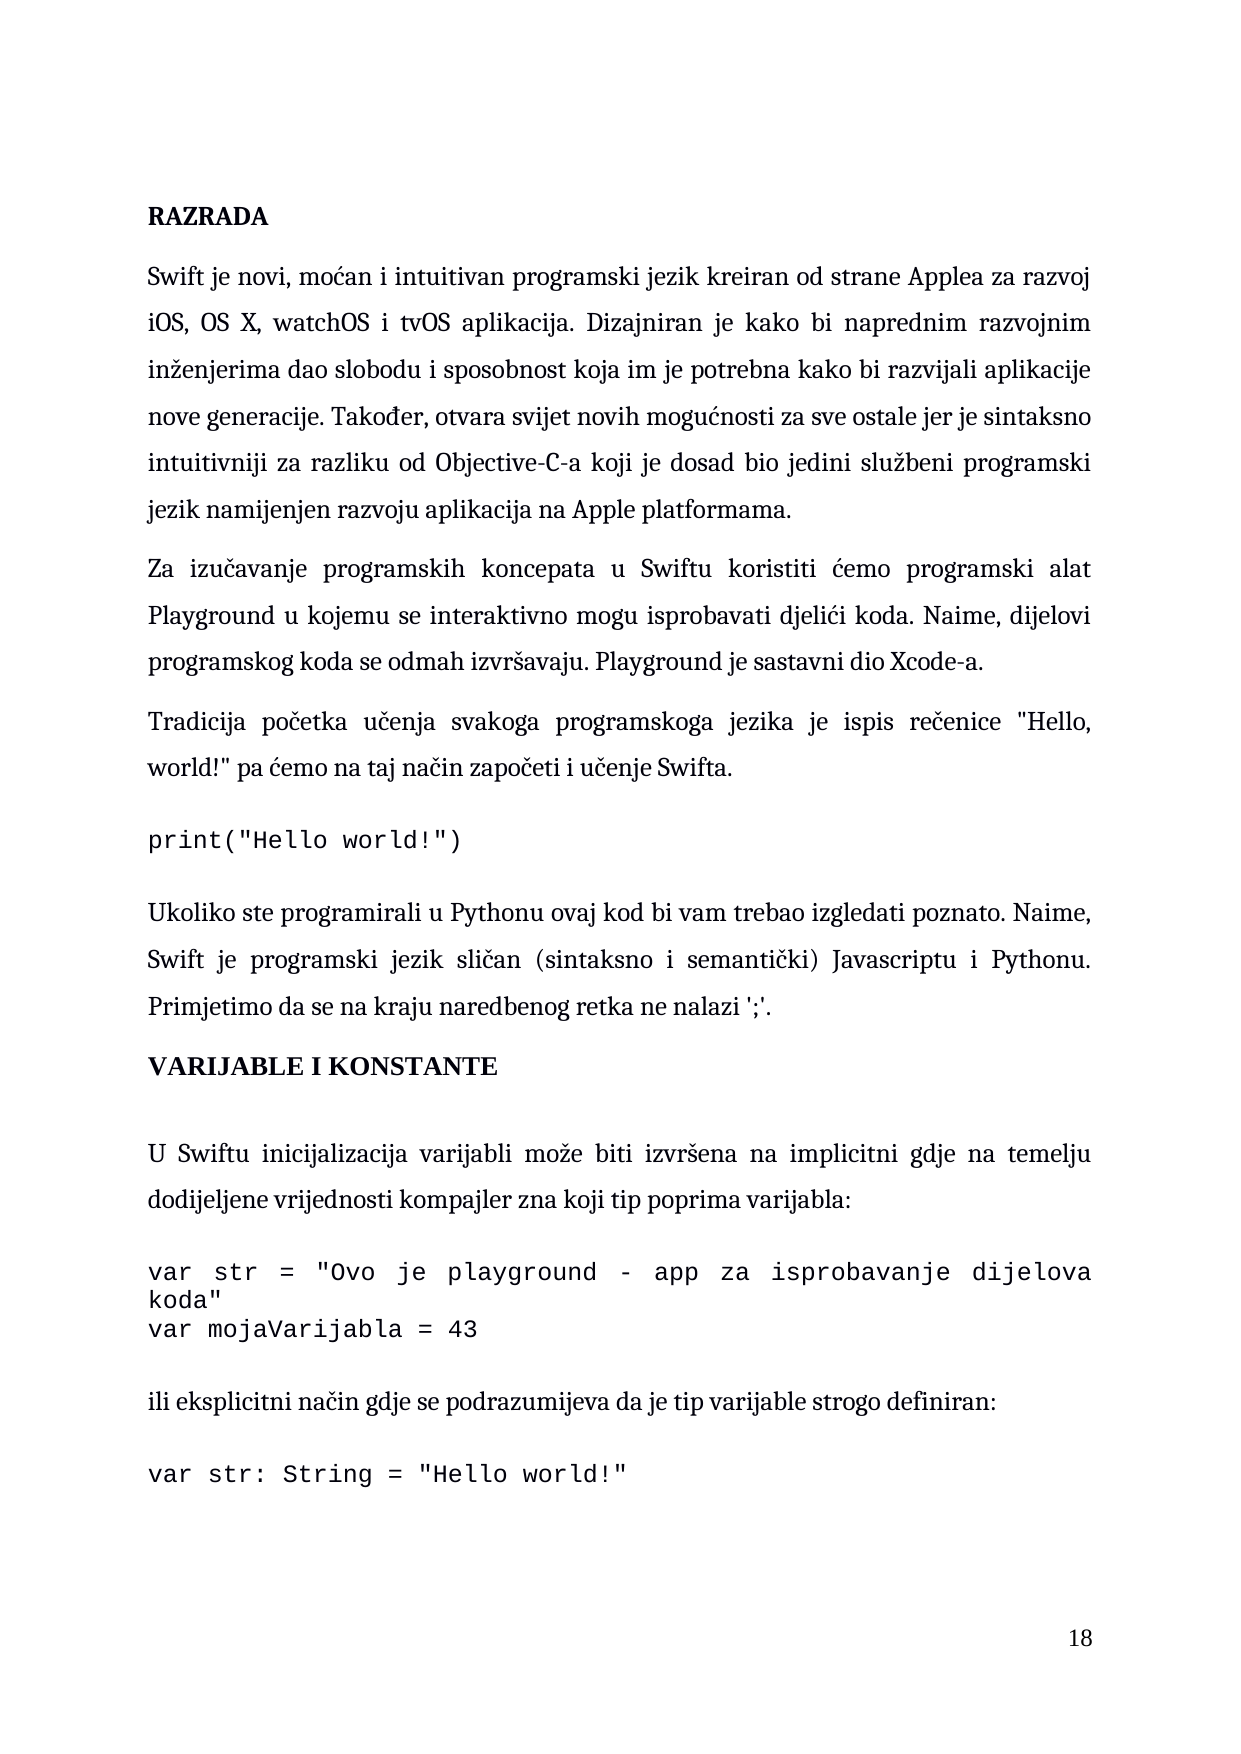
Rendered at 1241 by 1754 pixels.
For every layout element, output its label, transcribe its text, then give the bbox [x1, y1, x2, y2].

text var mojaVarijabla = 43 [148, 1316, 1093, 1345]
text print("Hello world!") [148, 828, 1093, 856]
text Swift je novi, moćan i intuitivan programski jezik kreiran od strane Applea za razvoj iOS, OS X, watchOS i tvOS aplikacija. Dizajniran je kako bi naprednim razvojnim inženjerima dao slobodu i sposobnost koja im je potrebna kako bi razvijali aplikacije nove generacije. Također, otvara svijet novih mogućnosti za sve ostale jer je sintaksno intuitivniji za razliku od Objective-C-a koji je dosad bio jedini službeni programski jezik namijenjen razvoju aplikacija na Apple platformama. [148, 261, 1093, 525]
text Za izučavanje programskih koncepata u Swiftu koristiti ćemo programski alat Playground u kojemu se interaktivno mogu isprobavati djelići koda. Naime, dijelovi programskog koda se odmah izvršavaju. Playground je sastavni dio Xcode-a. [148, 553, 1093, 678]
text VARIJABLE I KONSTANTE [148, 1050, 1093, 1081]
text RAZRADA [148, 201, 1093, 233]
text ili eksplicitni način gdje se podrazumijeva da je tip varijable strogo definiran: [148, 1386, 1093, 1417]
text U Swiftu inicijalizacija varijabli može biti izvršena na implicitni gdje na temelju dodijeljene vrijednosti kompajler zna koji tip poprima varijabla: [148, 1138, 1093, 1216]
text Tradicija početka učenja svakoga programskoga jezika je ispis rečenice "Hello, world!" pa ćemo na taj način započeti i učenje Swifta. [148, 706, 1093, 783]
text var str = "Ovo je playground - app za isprobavanje dijelova koda" [148, 1260, 1093, 1316]
text var str: String = "Hello world!" [148, 1461, 1093, 1490]
text Ukoliko ste programirali u Pythonu ovaj kod bi vam trebao izgledati poznato. Naime, Swift je programski jezik sličan (sintaksno i semantički) Javascriptu i Pythonu. Primjetimo da se na kraju naredbenog retka ne nalazi ';'. [148, 897, 1093, 1022]
